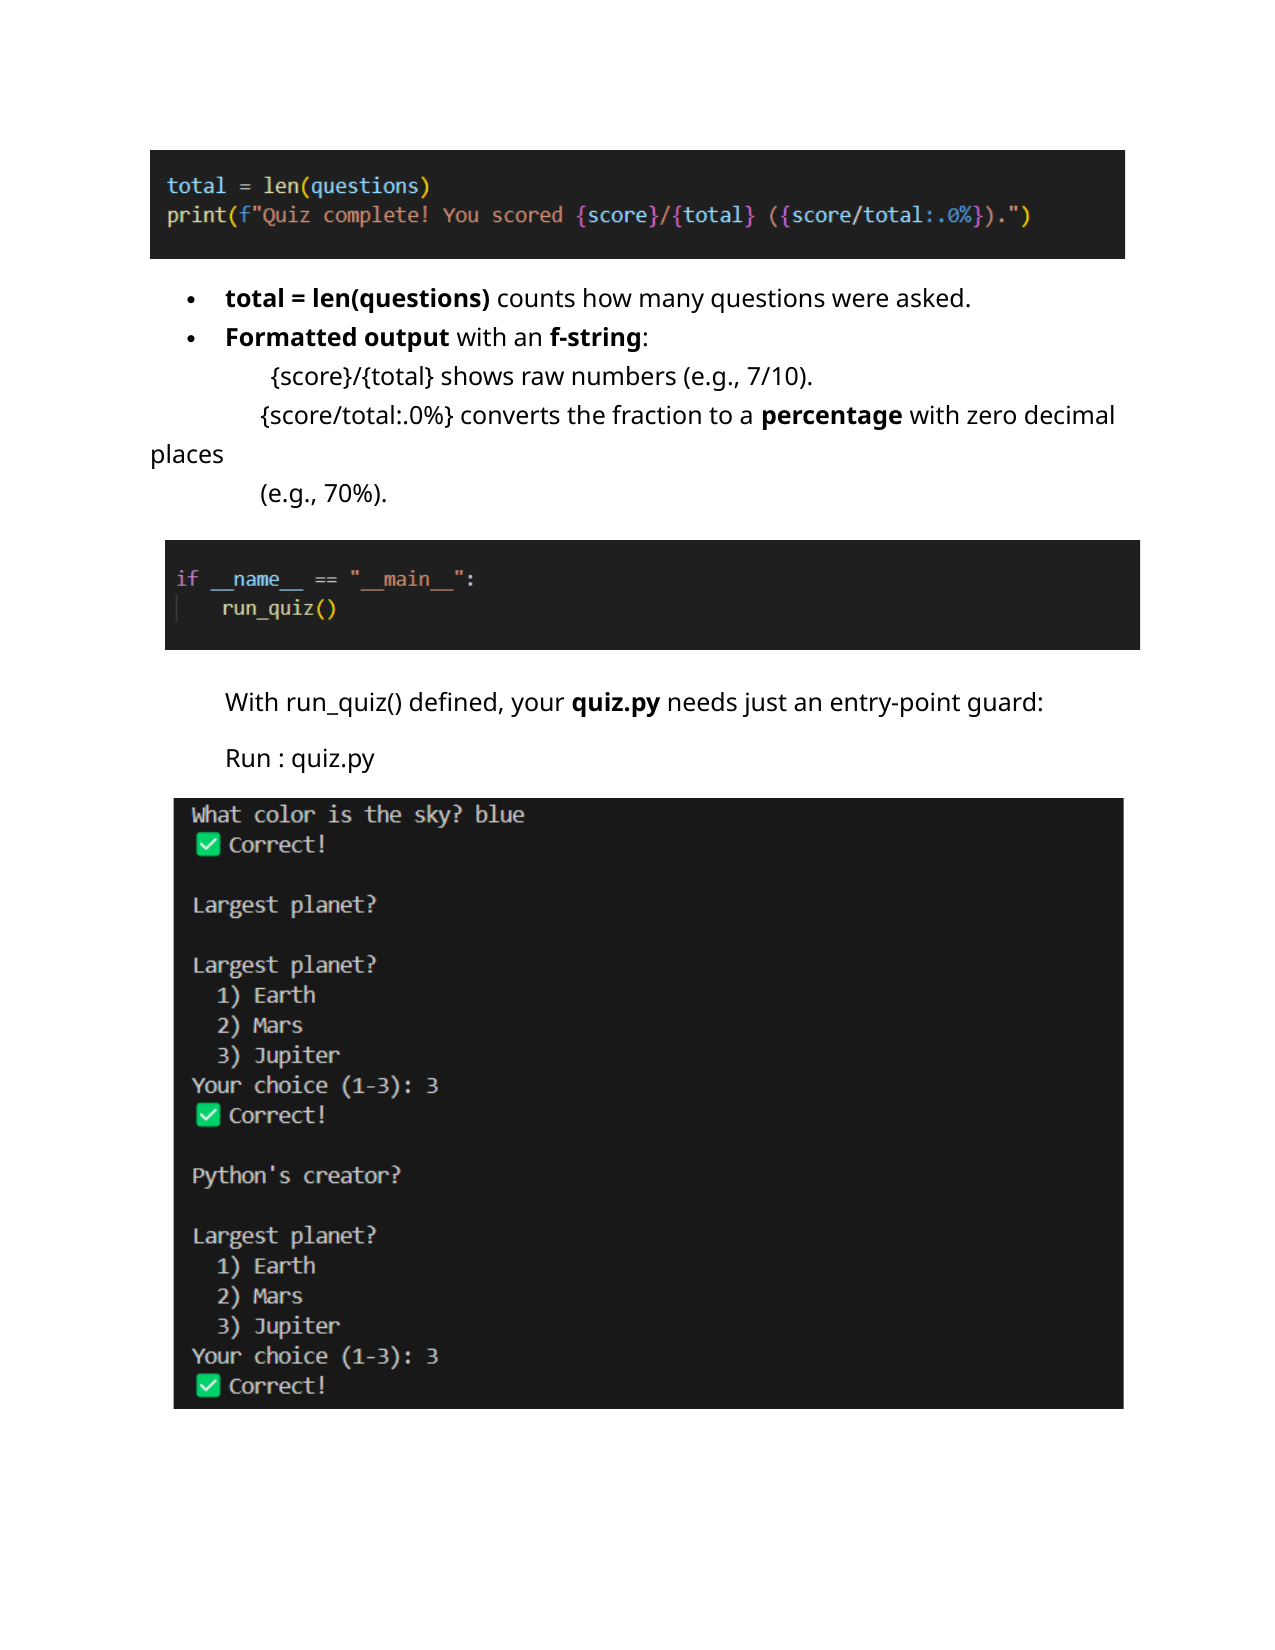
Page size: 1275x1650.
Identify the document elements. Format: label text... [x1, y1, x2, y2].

text (e.g., 70%). [150, 476, 1125, 510]
text Run : quiz.py [150, 741, 1125, 775]
list total = len(questions) counts how many questions were asked. [187, 280, 1125, 314]
picture [173, 798, 1124, 1409]
list Formatted output with an f-string: [187, 319, 1125, 353]
text {score/total:.0%} converts the fraction to a percentage with zero decimal places [150, 398, 1125, 471]
picture [150, 150, 1125, 259]
text {score}/{total} shows raw numbers (e.g., 7/10). [225, 358, 1125, 393]
picture [165, 540, 1141, 650]
